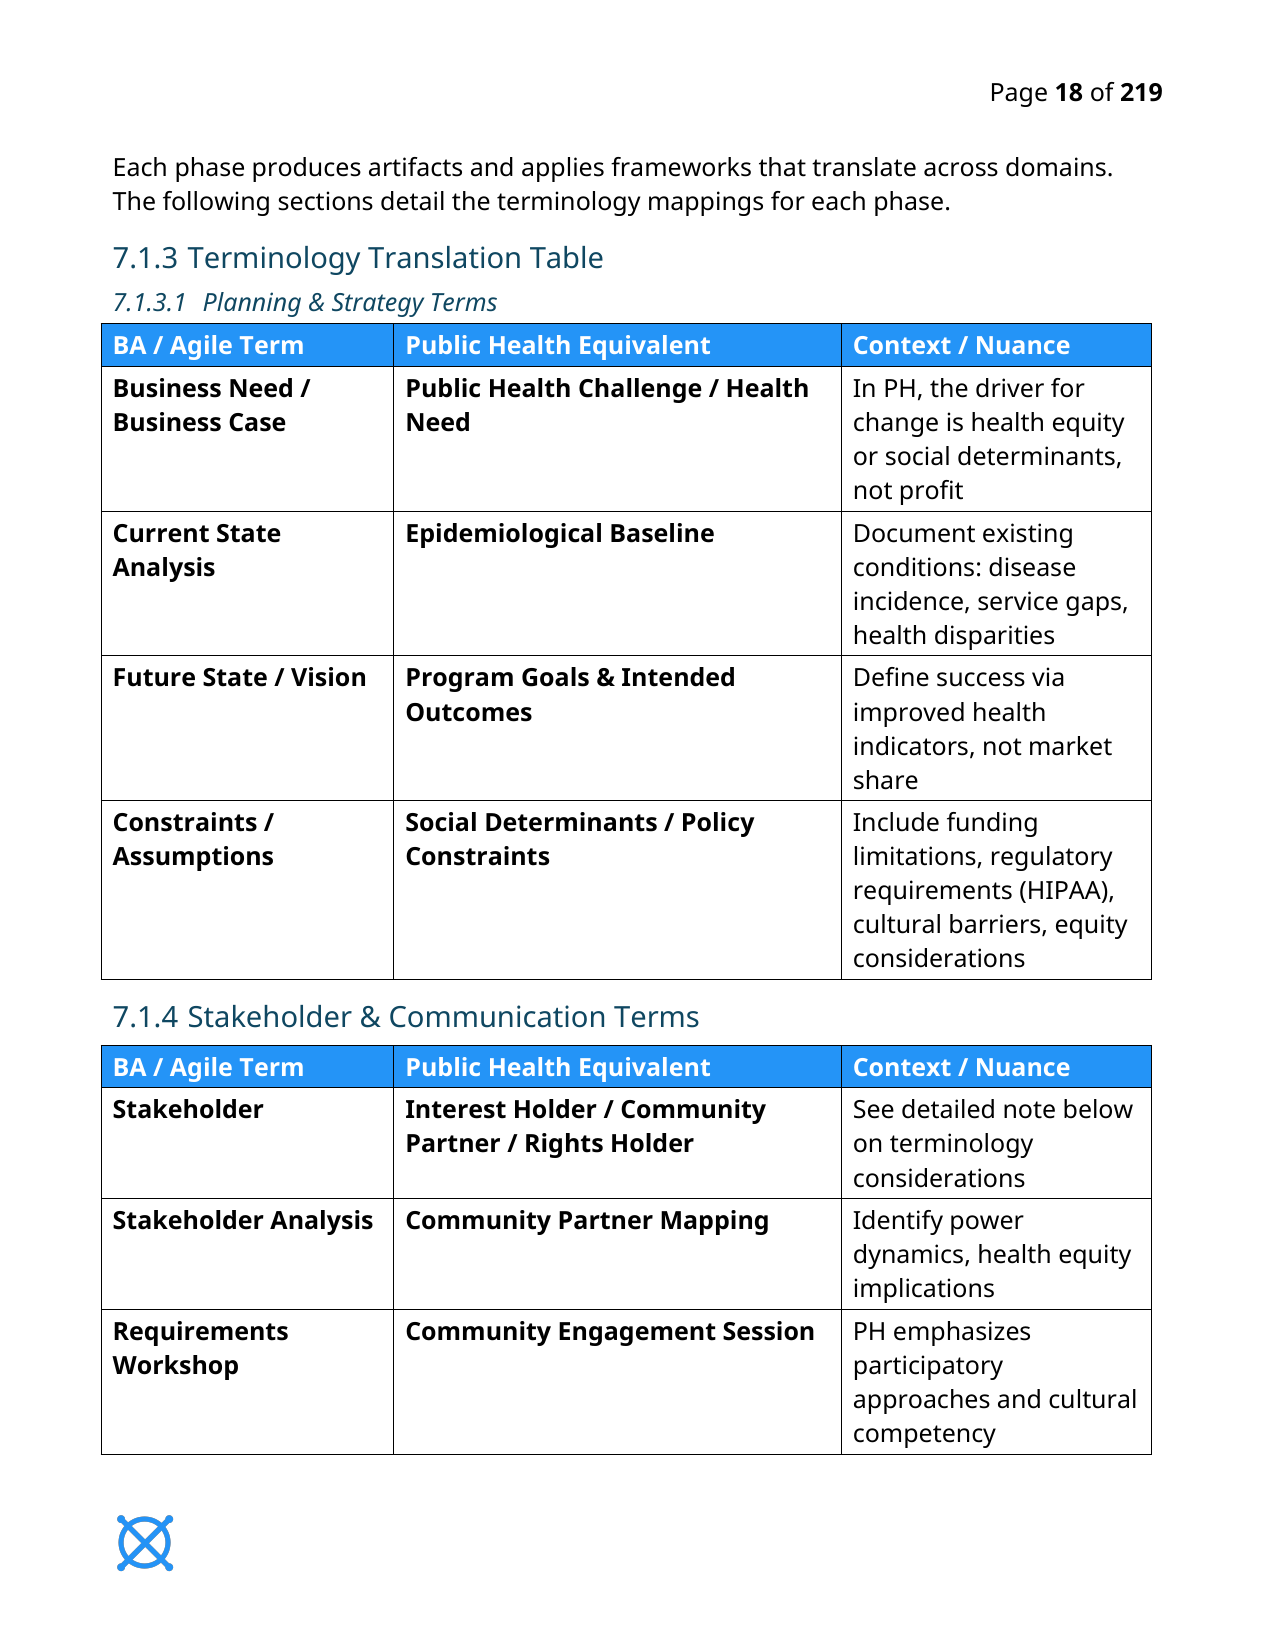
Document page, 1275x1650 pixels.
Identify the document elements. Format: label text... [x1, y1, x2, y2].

table_cell In PH, the driver for change is health equity or social determinants, not profit [842, 367, 1151, 511]
table_cell See detailed note below on terminology considerations [842, 1088, 1151, 1198]
table_cell Identify power dynamics, health equity implications [842, 1199, 1151, 1309]
text Each phase produces artifacts and applies frameworks that translate across domains. The following sections detail the terminology mappings for each phase. [112, 150, 1162, 218]
table_cell Requirements Workshop [102, 1310, 393, 1453]
table_cell Epidemiological Baseline [394, 512, 841, 655]
table_header Context / Nuance [842, 324, 1151, 366]
subtitle Terminology Translation Table [112, 237, 1162, 277]
table_cell Include funding limitations, regulatory requirements (HIPAA), cultural barriers, equity considerations [842, 801, 1151, 979]
table_cell Community Engagement Session [394, 1310, 841, 1453]
table_cell Social Determinants / Policy Constraints [394, 801, 841, 979]
table_cell Constraints / Assumptions [102, 801, 393, 979]
table_header Public Health Equivalent [394, 324, 841, 366]
table_header BA / Agile Term [102, 1046, 393, 1087]
table_header Public Health Equivalent [394, 1046, 841, 1087]
table_cell Business Need / Business Case [102, 367, 393, 511]
subtitle Stakeholder & Communication Terms [112, 997, 1162, 1036]
table_header BA / Agile Term [102, 324, 393, 366]
subtitle Planning & Strategy Terms [112, 285, 1162, 319]
table_header Context / Nuance [842, 1046, 1151, 1087]
table_cell Define success via improved health indicators, not market share [842, 656, 1151, 800]
table_cell PH emphasizes participatory approaches and cultural competency [842, 1310, 1151, 1453]
table_cell Stakeholder Analysis [102, 1199, 393, 1309]
table_cell Current State Analysis [102, 512, 393, 655]
table_cell Program Goals & Intended Outcomes [394, 656, 841, 800]
table_cell Stakeholder [102, 1088, 393, 1198]
table_cell Interest Holder / Community Partner / Rights Holder [394, 1088, 841, 1198]
table_cell Community Partner Mapping [394, 1199, 841, 1309]
table_cell Future State / Vision [102, 656, 393, 800]
table_cell Document existing conditions: disease incidence, service gaps, health disparities [842, 512, 1151, 655]
picture [112, 1511, 177, 1575]
table_cell Public Health Challenge / Health Need [394, 367, 841, 511]
